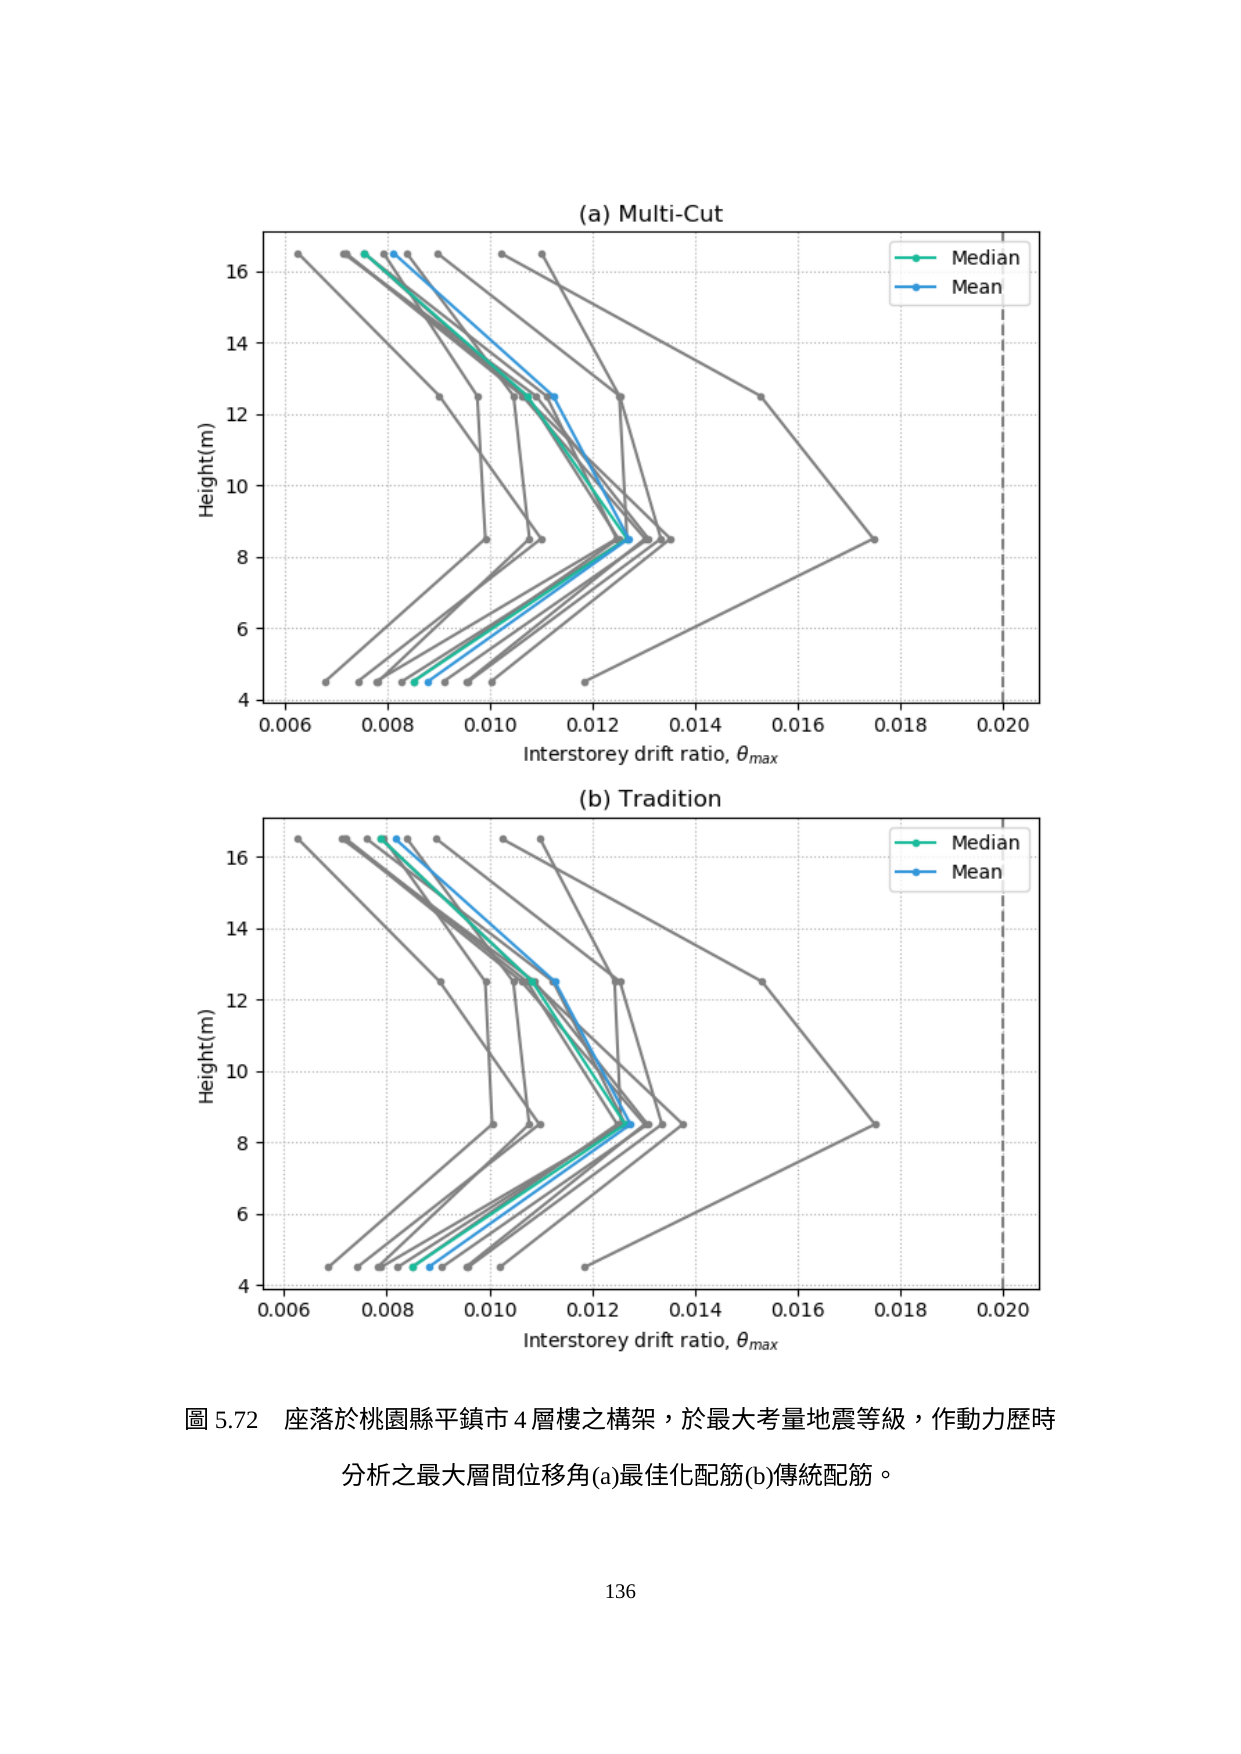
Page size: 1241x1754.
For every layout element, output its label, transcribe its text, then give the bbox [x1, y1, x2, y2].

picture [177, 184, 1063, 1375]
